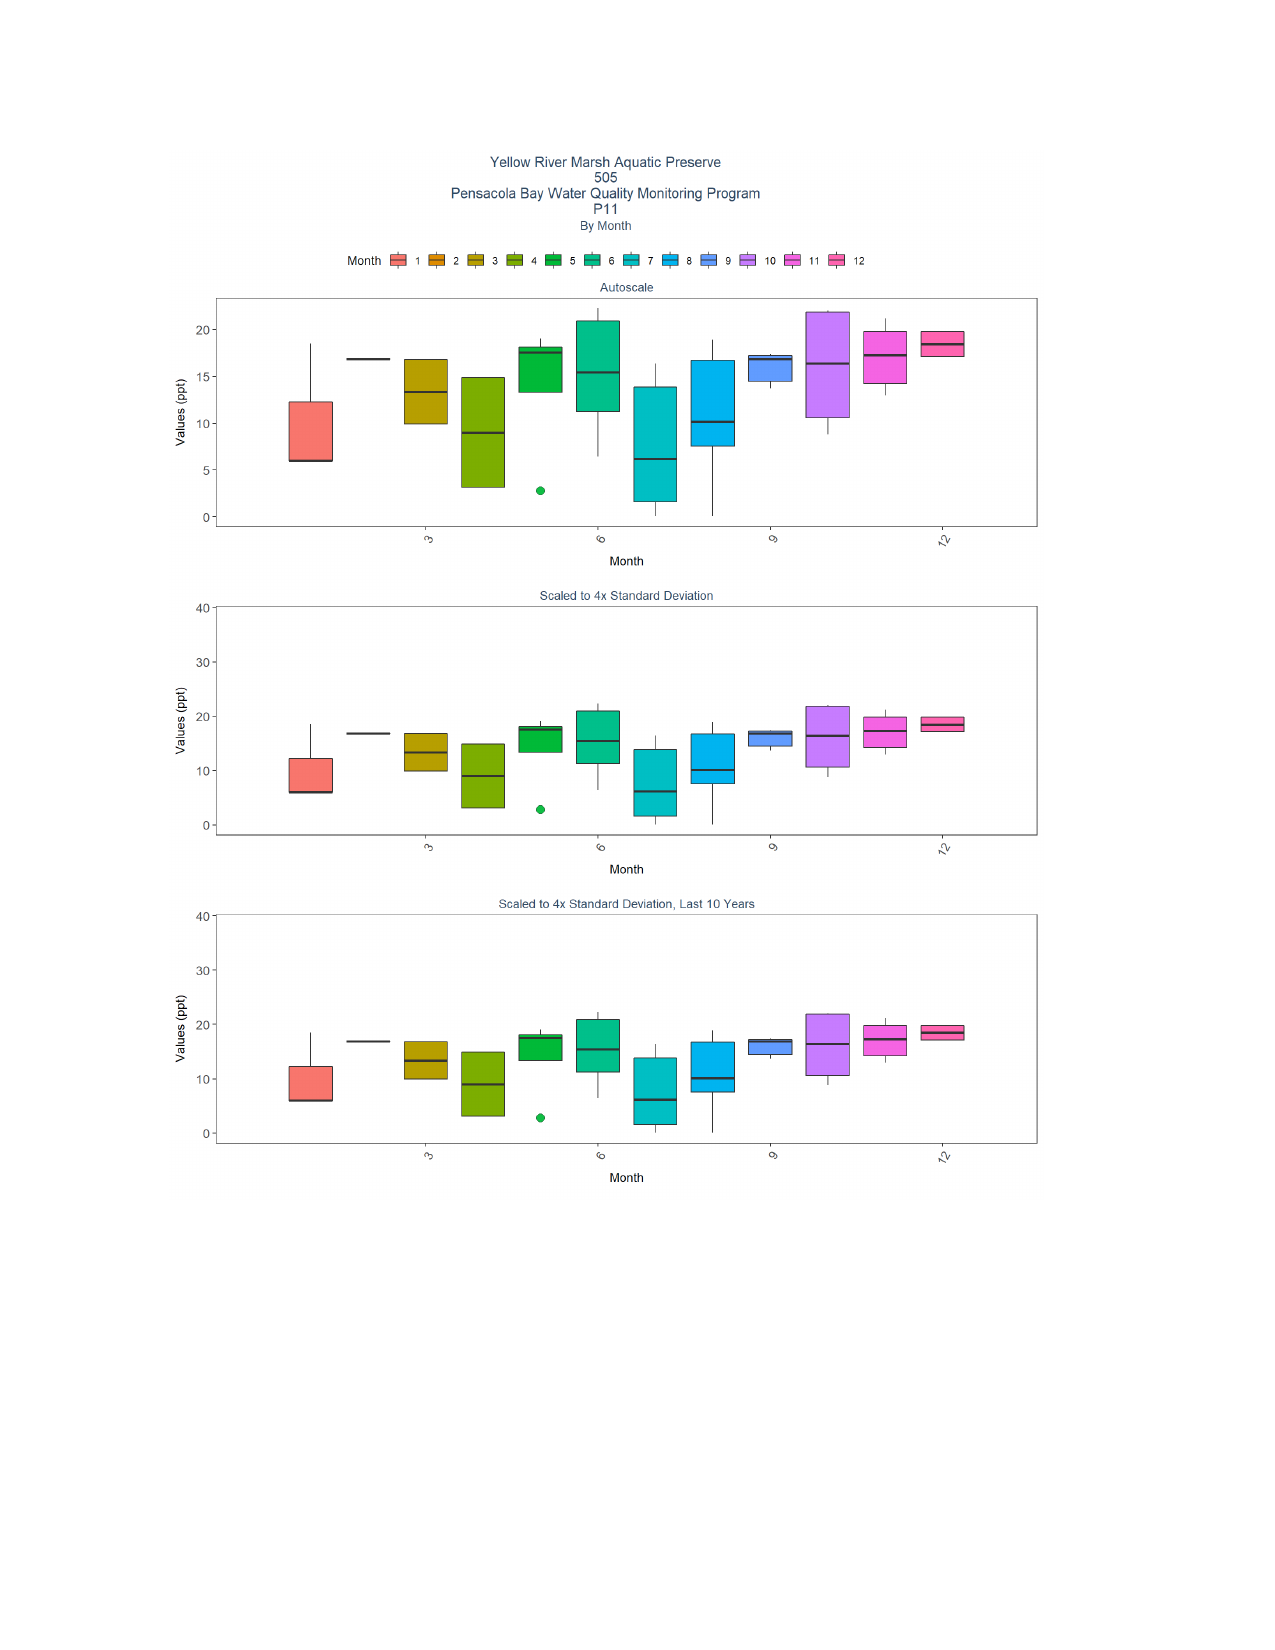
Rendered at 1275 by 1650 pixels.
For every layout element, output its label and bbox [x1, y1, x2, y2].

picture [168, 150, 1044, 1200]
